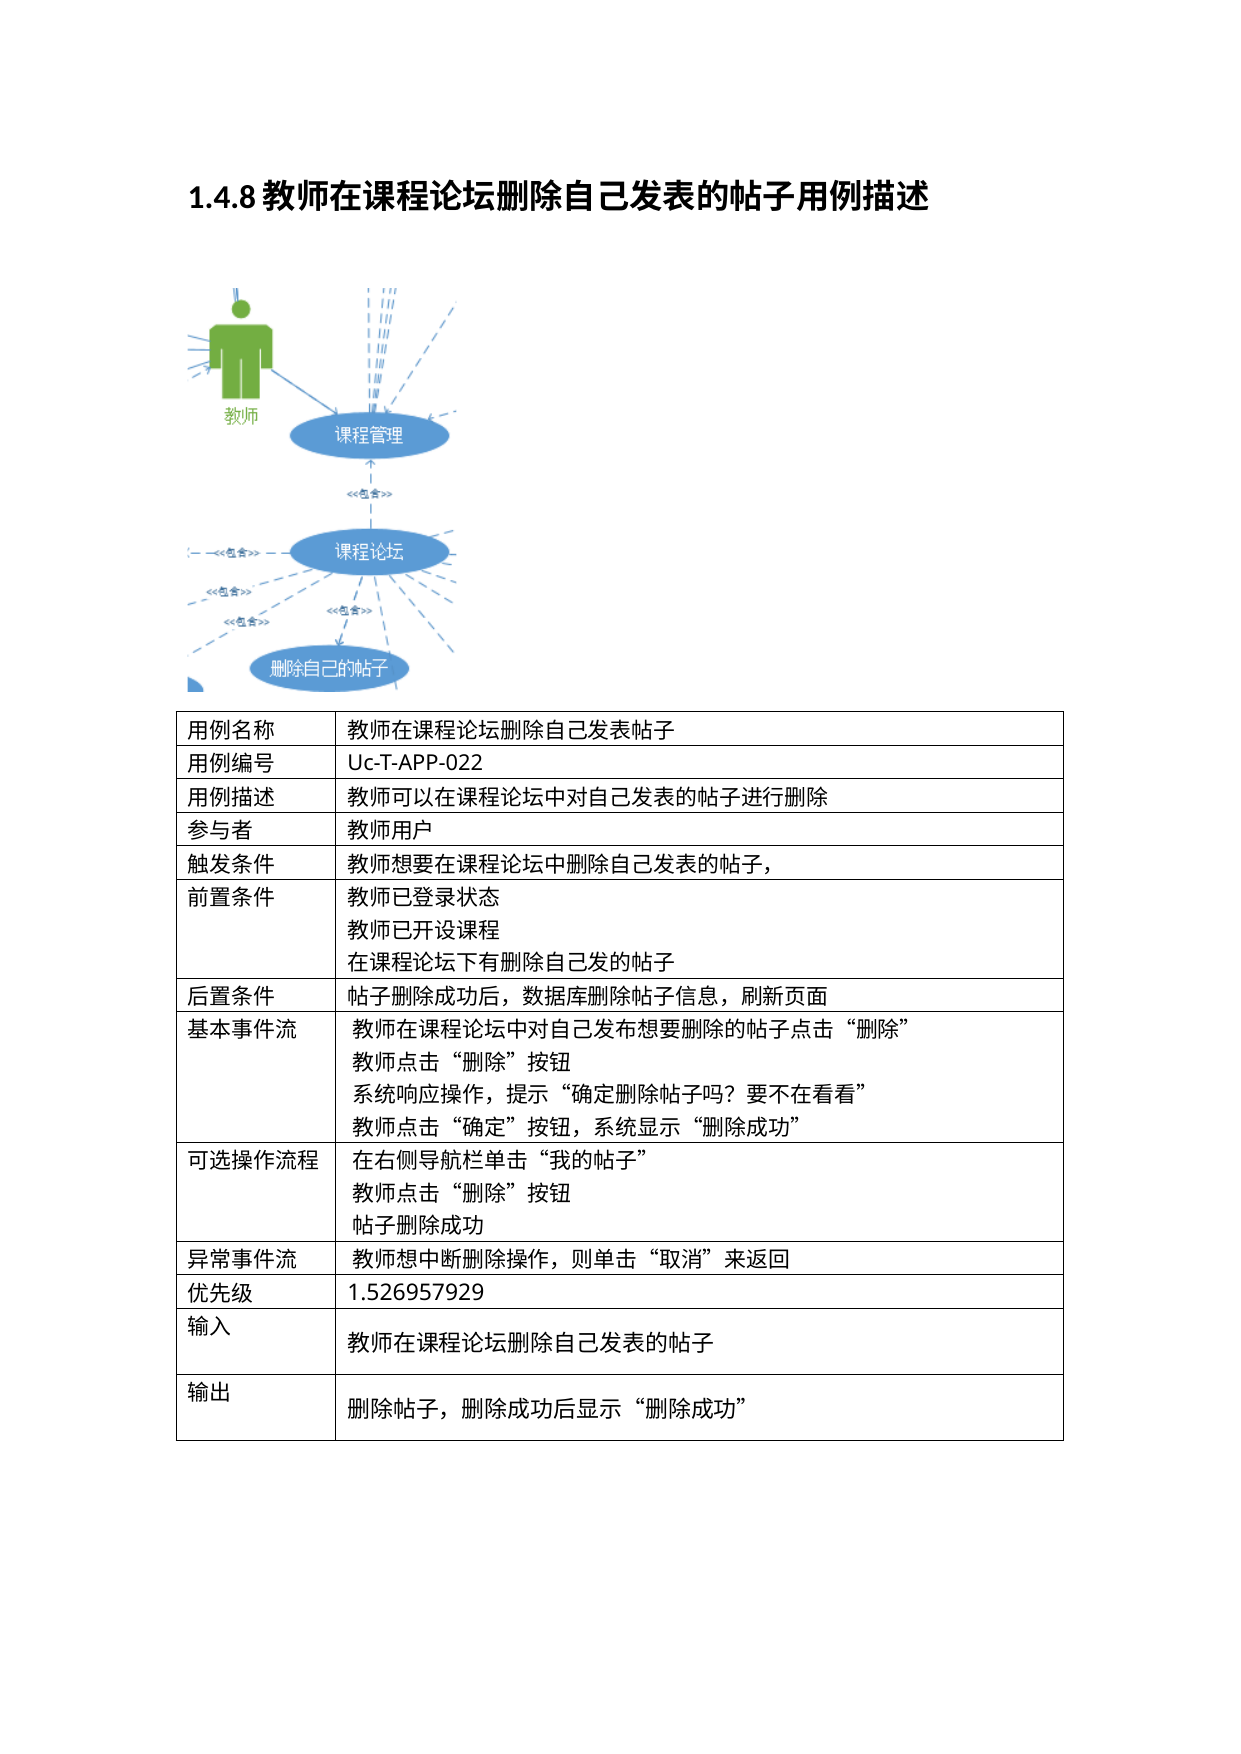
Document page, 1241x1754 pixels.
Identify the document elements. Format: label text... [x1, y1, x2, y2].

table_cell 优先级 [177, 1275, 335, 1308]
table_cell 用例编号 [177, 746, 335, 778]
table_cell 在右侧导航栏单击“我的帖子” 教师点击“删除”按钮 帖子删除成功 [336, 1143, 1063, 1241]
table_cell 删除帖子，删除成功后显示“删除成功” [336, 1375, 1063, 1440]
table_cell 教师已登录状态 教师已开设课程 在课程论坛下有删除自己发的帖子 [336, 880, 1063, 977]
table_cell 1.526957929 [336, 1275, 1063, 1308]
table_cell 可选操作流程 [177, 1143, 335, 1241]
table_cell 输入 [177, 1309, 335, 1374]
table_cell 教师想要在课程论坛中删除自己发表的帖子， [336, 846, 1063, 879]
table_cell 前置条件 [177, 880, 335, 977]
table_cell 用例描述 [177, 779, 335, 812]
table_cell 教师在课程论坛中对自己发布想要删除的帖子点击“删除” 教师点击“删除”按钮 系统响应操作，提示“确定删除帖子吗？要不在看看” 教师点击“确定”按钮，系统显示“删除成功” [336, 1012, 1063, 1142]
table_cell 异常事件流 [177, 1242, 335, 1274]
table_cell 输出 [177, 1375, 335, 1440]
table_header 教师在课程论坛删除自己发表帖子 [336, 712, 1063, 745]
table_cell 教师用户 [336, 813, 1063, 845]
table_cell 教师想中断删除操作，则单击“取消”来返回 [336, 1242, 1063, 1274]
table_cell 基本事件流 [177, 1012, 335, 1142]
table_cell 参与者 [177, 813, 335, 845]
table_cell 教师可以在课程论坛中对自己发表的帖子进行删除 [336, 779, 1063, 812]
table_header 用例名称 [177, 712, 335, 745]
table_cell 后置条件 [177, 979, 335, 1011]
table_cell Uc-T-APP-022 [336, 746, 1063, 778]
table_cell 教师在课程论坛删除自己发表的帖子 [336, 1309, 1063, 1374]
table_cell 帖子删除成功后，数据库删除帖子信息，刷新页面 [336, 979, 1063, 1011]
subtitle 1.4.8教师在课程论坛删除自己发表的帖子用例描述 [187, 162, 1053, 227]
table_cell 触发条件 [177, 846, 335, 879]
picture [187, 288, 457, 692]
